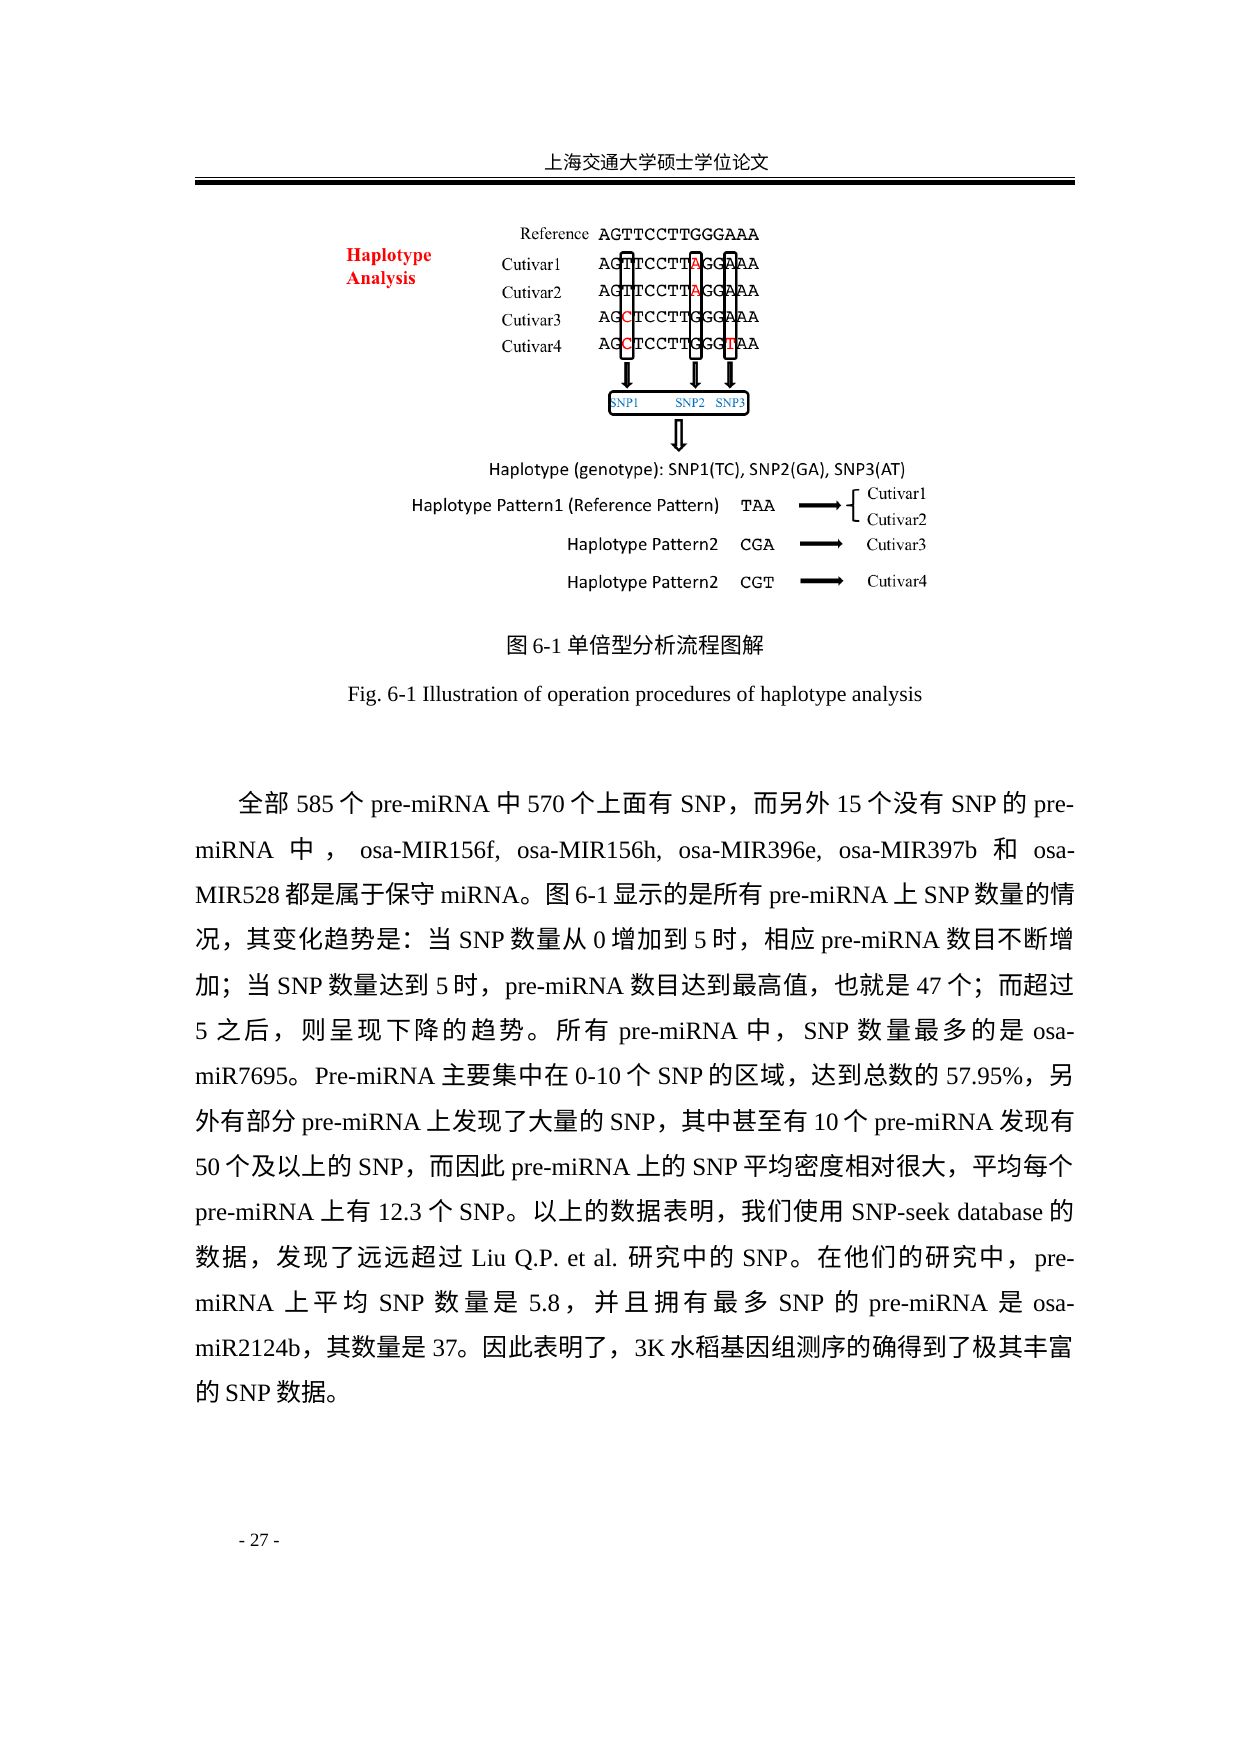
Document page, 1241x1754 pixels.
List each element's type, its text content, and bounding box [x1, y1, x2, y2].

text 图6-1 单倍型分析流程图解 [195, 628, 1075, 660]
picture [336, 211, 933, 601]
text 全部585个pre-miRNA中570个上面有SNP，而另外15个没有SNP的pre-miRNA中，osa-MIR156f, osa-MIR156h, osa-MIR396e, osa-MIR397b和osa-MIR528都是属于保守miRNA。图6-1显示的是所有pre-miRNA上SNP数量的情况，其变化趋势是：当SNP数量从0增加到5时，相应pre-miRNA数目不断增加；当SNP数量达到5时，pre-miRNA数目达到最高值，也就是47个；而超过5之后，则呈现下降的趋势。所有pre-miRNA中，SNP数量最多的是osa-miR7695。Pre-miRNA主要集中在0-10个SNP的区域，达到总数的57.95%，另外有部分pre-miRNA上发现了大量的SNP，其中甚至有10个pre-miRNA发现有50个及以上的SNP，而因此pre-miRNA上的SNP平均密度相对很大，平均每个pre-miRNA上有12.3个SNP。以上的数据表明，我们使用SNP-seek database的数据，发现了远远超过Liu Q.P. et al. 研究中的SNP。在他们的研究中，pre-miRNA上平均SNP数量是5.8，并且拥有最多SNP的pre-miRNA是osa-miR2124b，其数量是37。因此表明了，3K水稻基因组测序的确得到了极其丰富的SNP数据。 [195, 784, 1075, 1409]
text Fig. 6-1 Illustration of operation procedures of haplotype analysis [195, 681, 1075, 706]
